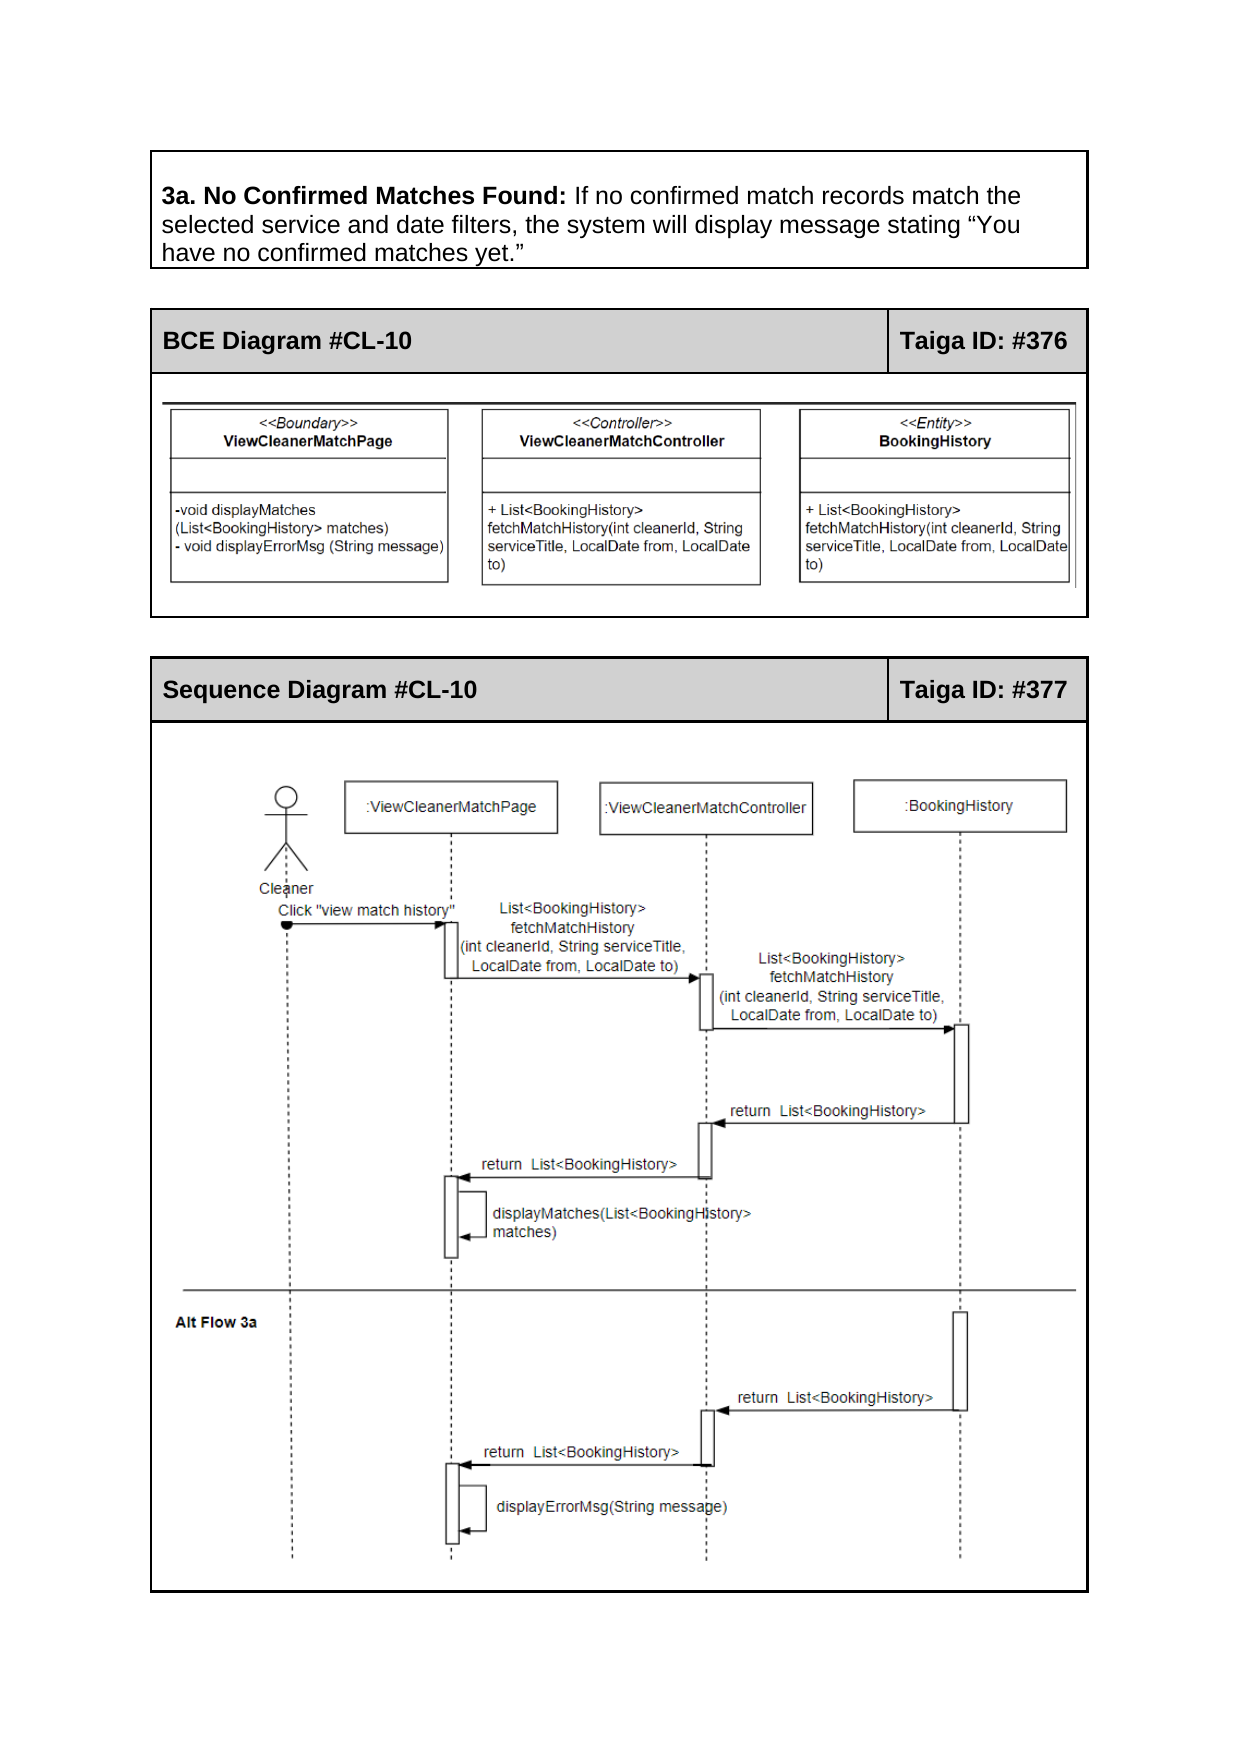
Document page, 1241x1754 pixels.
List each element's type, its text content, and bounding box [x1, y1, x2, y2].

table_cell [152, 723, 1086, 1590]
picture [162, 751, 1077, 1562]
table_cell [152, 152, 1086, 267]
table_cell [152, 374, 1086, 616]
table_header Taiga ID: #376 [889, 310, 1086, 372]
picture [162, 402, 1077, 588]
table_header Taiga ID: #377 [889, 659, 1086, 720]
table_header BCE Diagram #CL-10 [152, 310, 887, 372]
table_header Sequence Diagram #CL-10 [152, 659, 887, 720]
